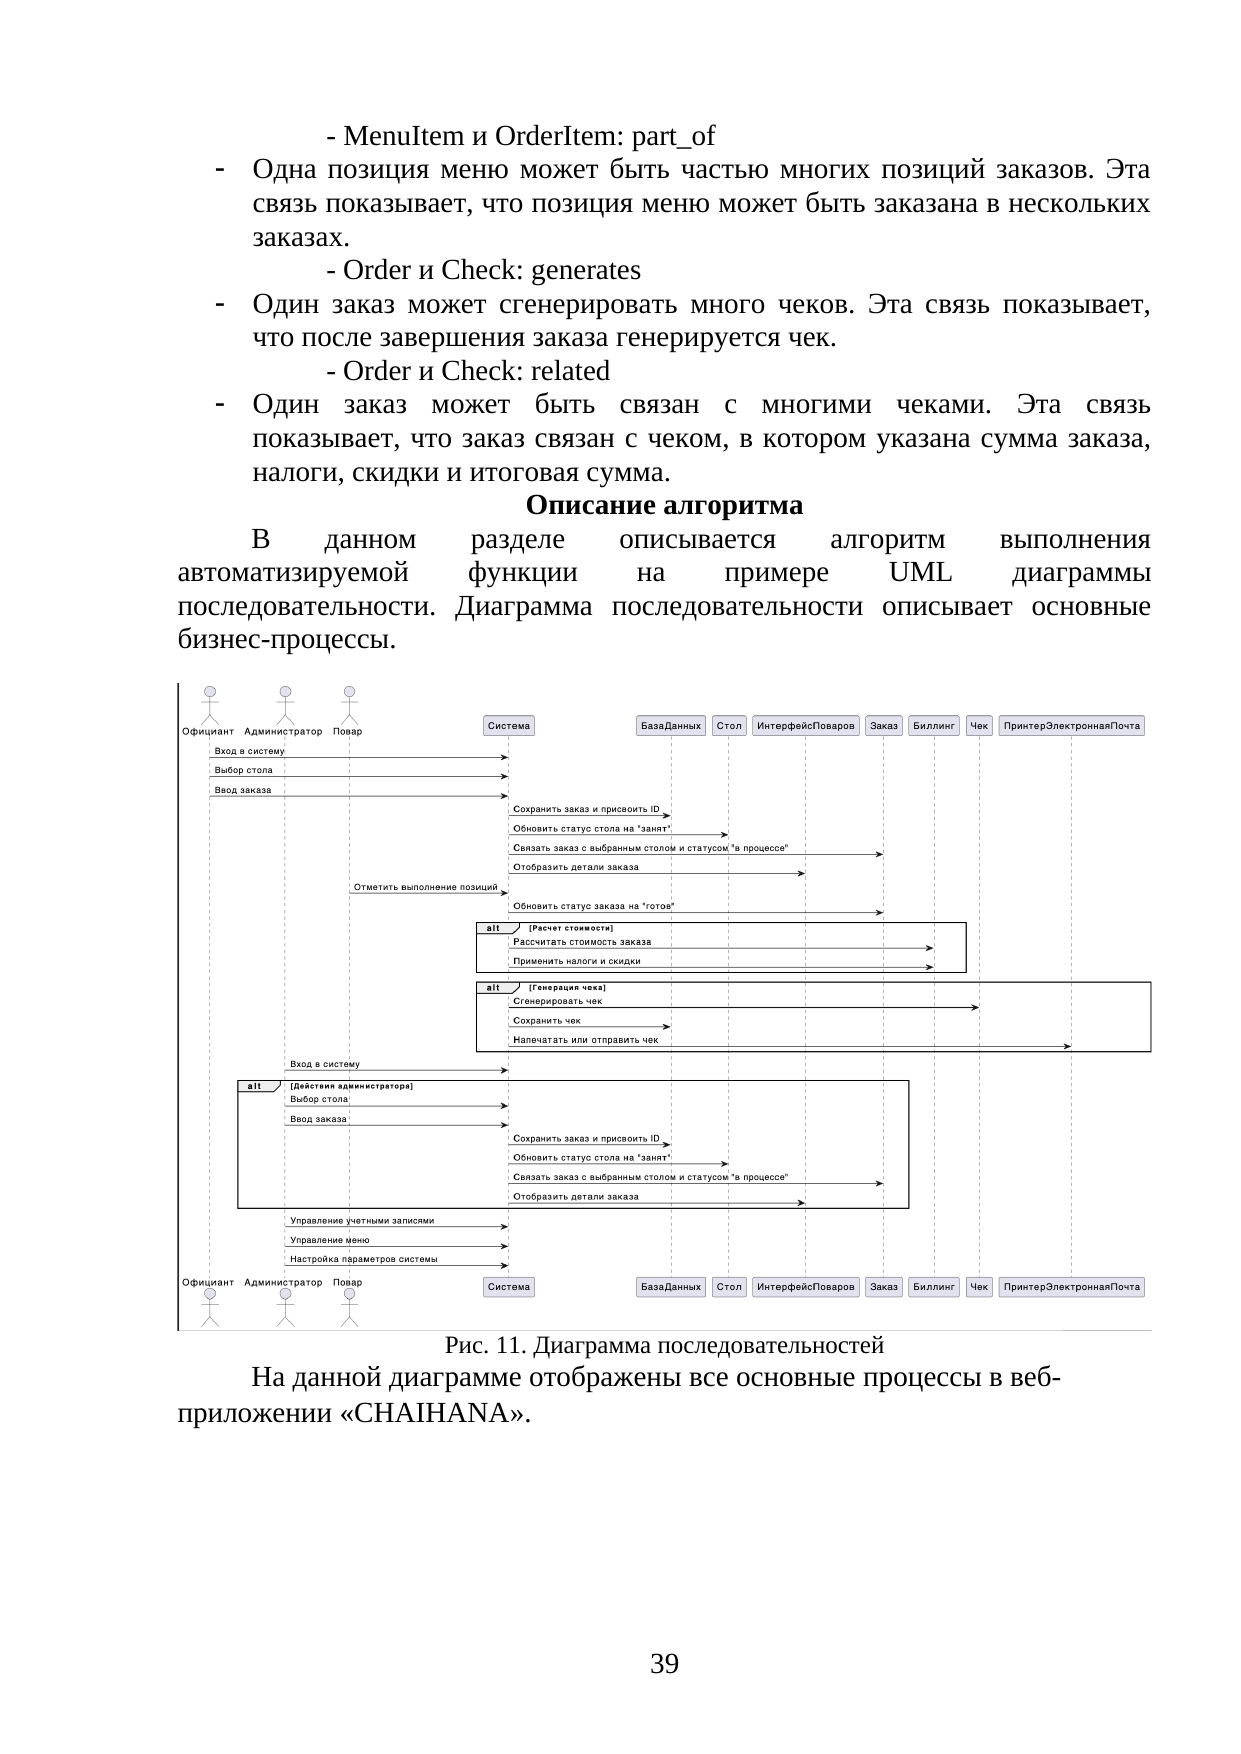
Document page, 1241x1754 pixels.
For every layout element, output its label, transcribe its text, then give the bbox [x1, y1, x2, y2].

text На данной диаграмме отображены все основные процессы в веб-приложении «CHAIHANA». [177, 1359, 1152, 1428]
text - Order и Check: related [252, 353, 1152, 387]
subtitle Описание алгоритма [177, 487, 1152, 521]
list Один заказ может быть связан с многими чеками. Эта связь показывает, что заказ связан с чеком, в котором указана сумма заказа, налоги, скидки и итоговая сумма. [215, 387, 1152, 487]
text - MenuItem и OrderItem: part_of [252, 118, 1152, 152]
text - Order и Check: generates [252, 252, 1152, 286]
list Одна позиция меню может быть частью многих позиций заказов. Эта связь показывает, что позиция меню может быть заказана в нескольких заказах. [215, 152, 1152, 252]
text В данном разделе описывается алгоритм выполнения автоматизируемой функции на примере UML диаграммы последовательности. Диаграмма последовательности описывает основные бизнес-процессы. [177, 521, 1152, 655]
list Один заказ может сгенерировать много чеков. Эта связь показывает, что после завершения заказа генерируется чек. [215, 286, 1152, 353]
picture [177, 683, 1152, 1331]
